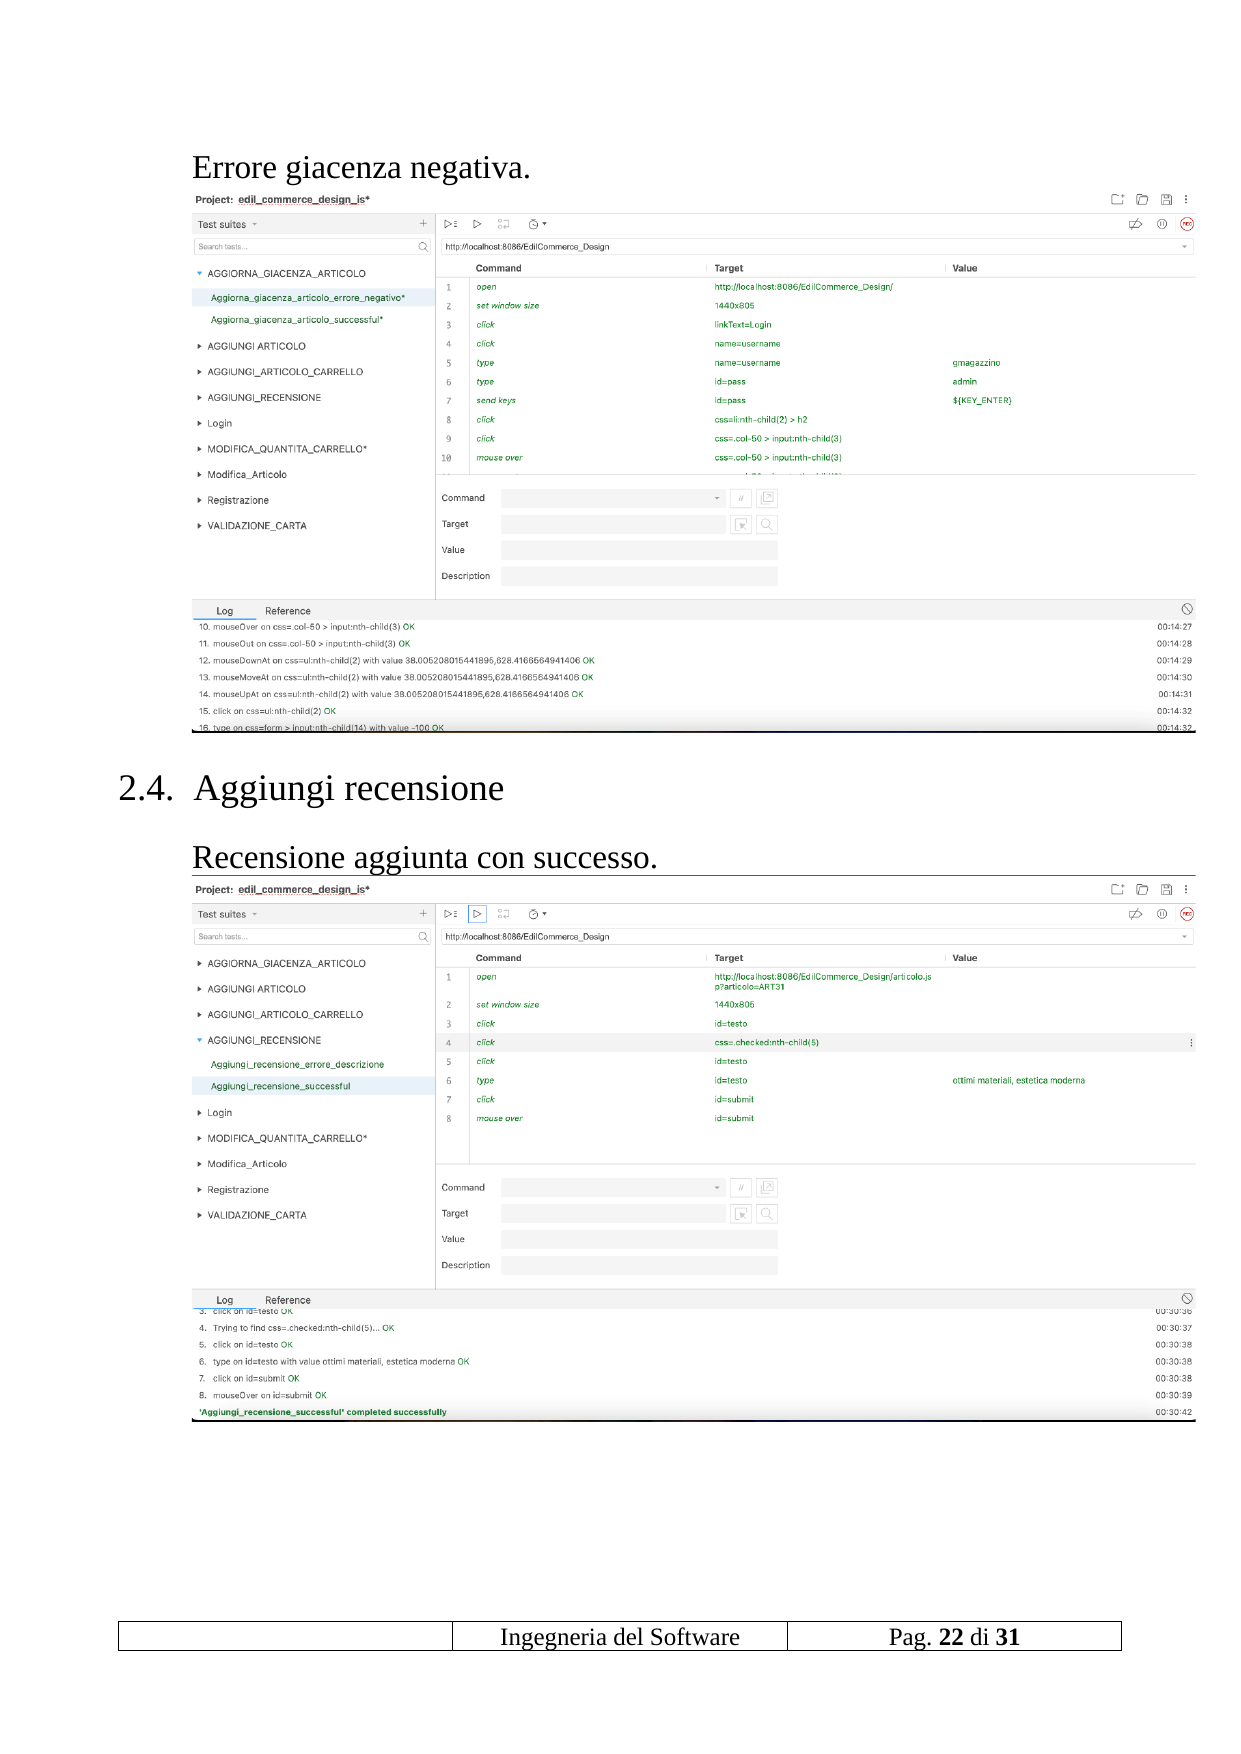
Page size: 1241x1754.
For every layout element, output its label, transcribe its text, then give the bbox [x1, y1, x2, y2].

subtitle Aggiungi recensione [118, 765, 1122, 808]
picture [191, 186, 1196, 733]
text Recensione aggiunta con successo. [192, 837, 1122, 875]
picture [191, 875, 1196, 1422]
text Errore giacenza negativa. [192, 148, 1122, 186]
